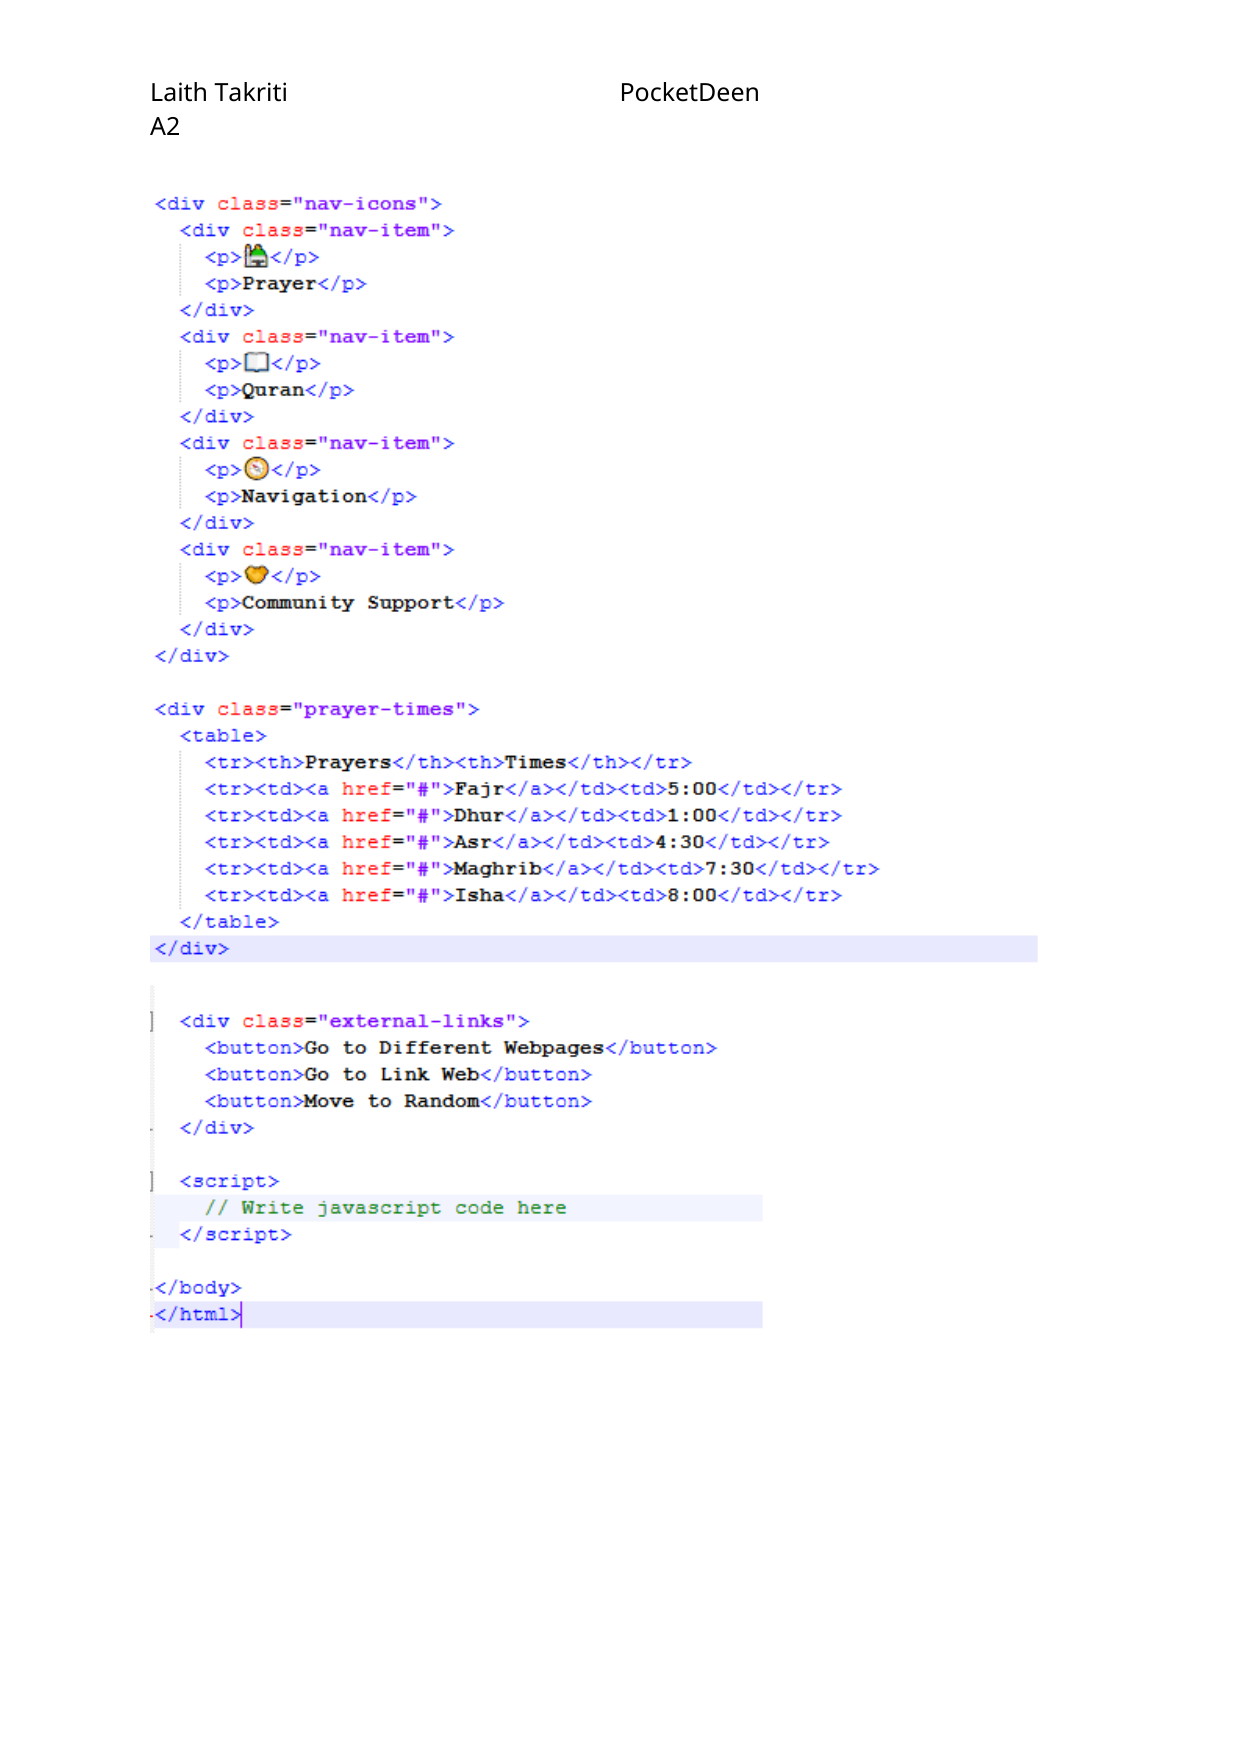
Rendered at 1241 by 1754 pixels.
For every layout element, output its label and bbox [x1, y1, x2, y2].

picture [150, 985, 763, 1333]
picture [150, 177, 1038, 964]
